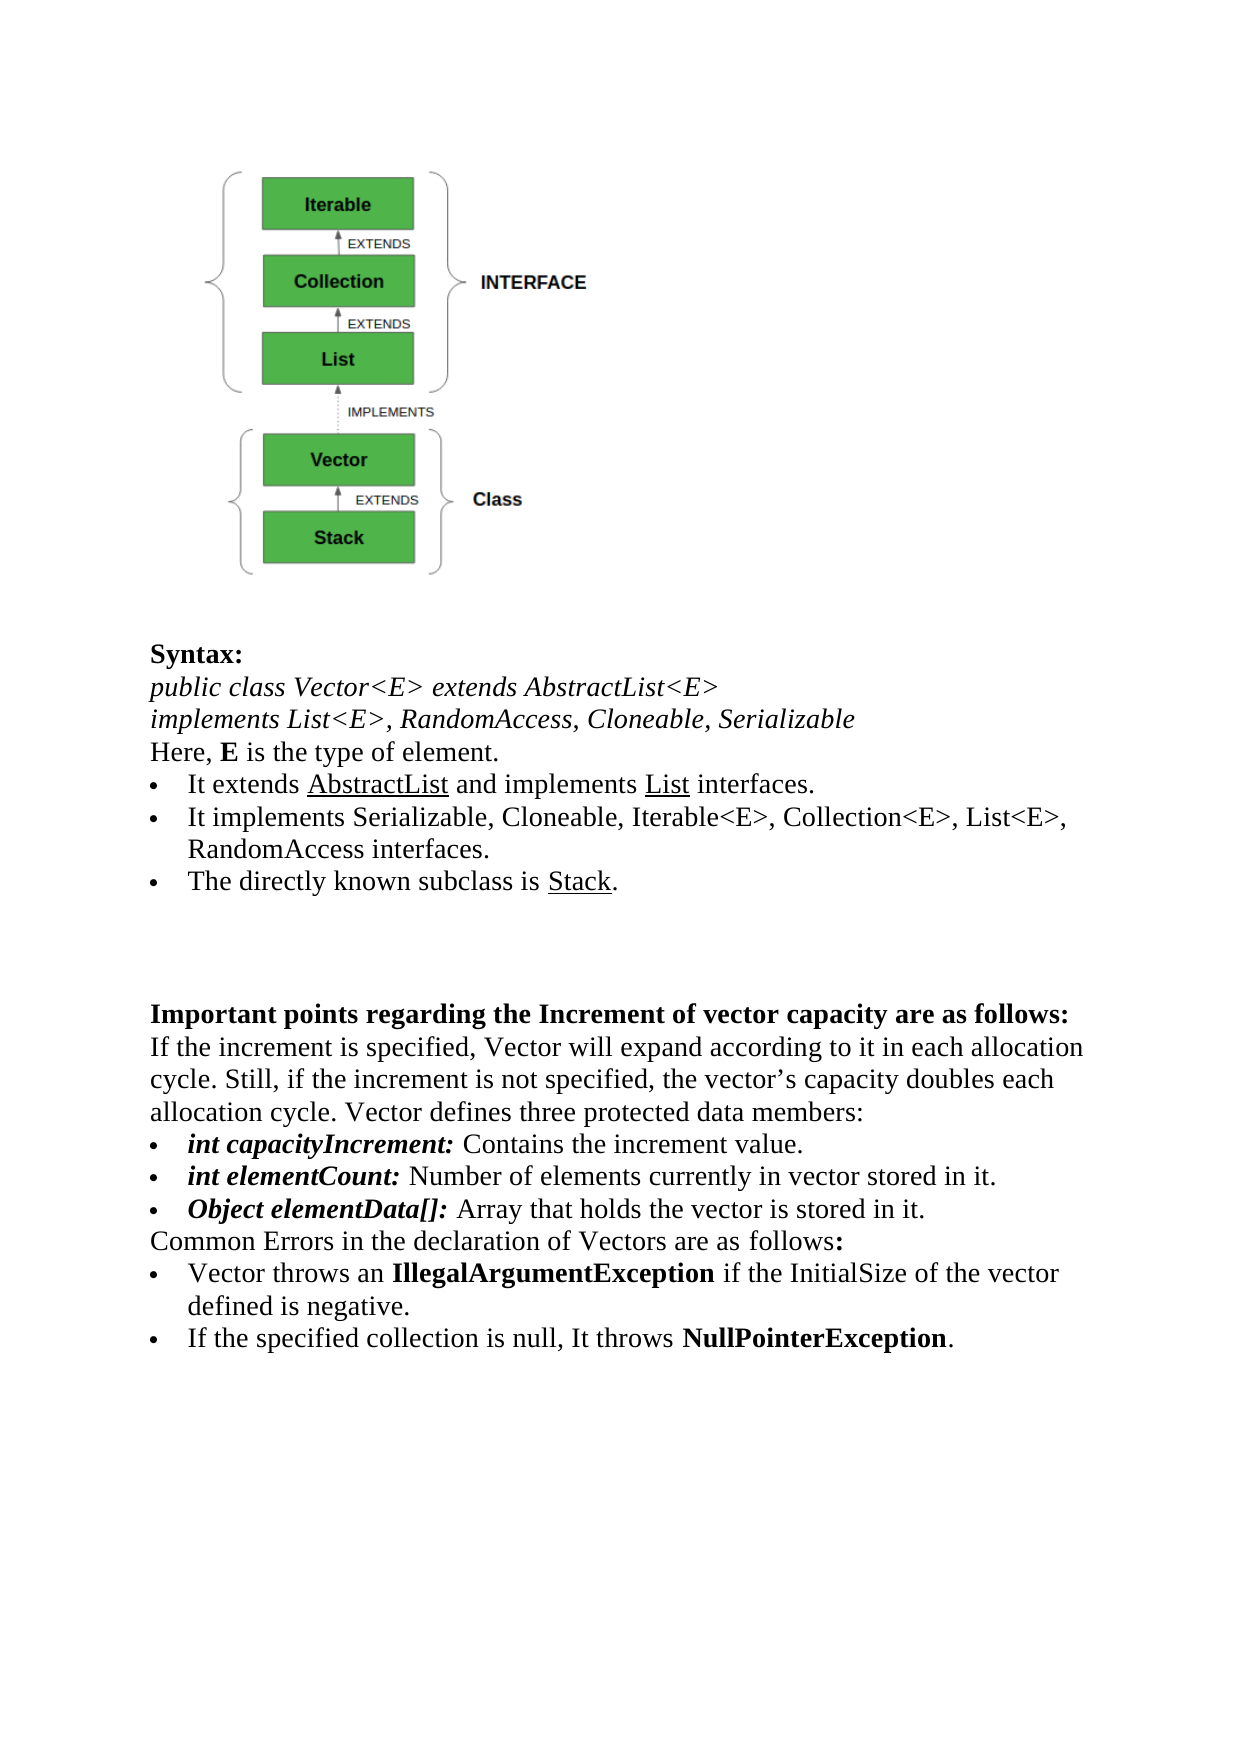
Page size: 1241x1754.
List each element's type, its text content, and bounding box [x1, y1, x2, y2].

text If the increment is specified, Vector will expand according to it in each allocation cycle. Still, if the increment is not specified, the vector’s capacity doubles each allocation cycle. Vector defines three protected data members: [150, 1030, 1090, 1127]
list int elementCount: Number of elements currently in vector stored in it. [150, 1159, 1090, 1192]
picture [150, 150, 620, 604]
text Important points regarding the Increment of vector capacity are as follows: [150, 997, 1090, 1030]
text Syntax: [150, 638, 1090, 670]
text Here, E is the type of element. [150, 735, 1090, 767]
list The directly known subclass is Stack. [150, 864, 1090, 897]
text public class Vector<E> extends AbstractList<E> implements List<E>, RandomAccess, Cloneable, Serializable [150, 670, 1090, 735]
list int capacityIncrement: Contains the increment value. [150, 1127, 1090, 1159]
text Common Errors in the declaration of Vectors are as follows: [150, 1224, 1090, 1257]
list It implements Serializable, Cloneable, Iterable<E>, Collection<E>, List<E>, RandomAccess interfaces. [150, 799, 1090, 864]
list Object elementData[]: Array that holds the vector is stored in it. [150, 1192, 1090, 1224]
list If the specified collection is null, It throws NullPointerException. [150, 1321, 1090, 1354]
list It extends AbstractList and implements List interfaces. [150, 767, 1090, 799]
list Vector throws an IllegalArgumentException if the InitialSize of the vector defined is negative. [150, 1257, 1090, 1321]
